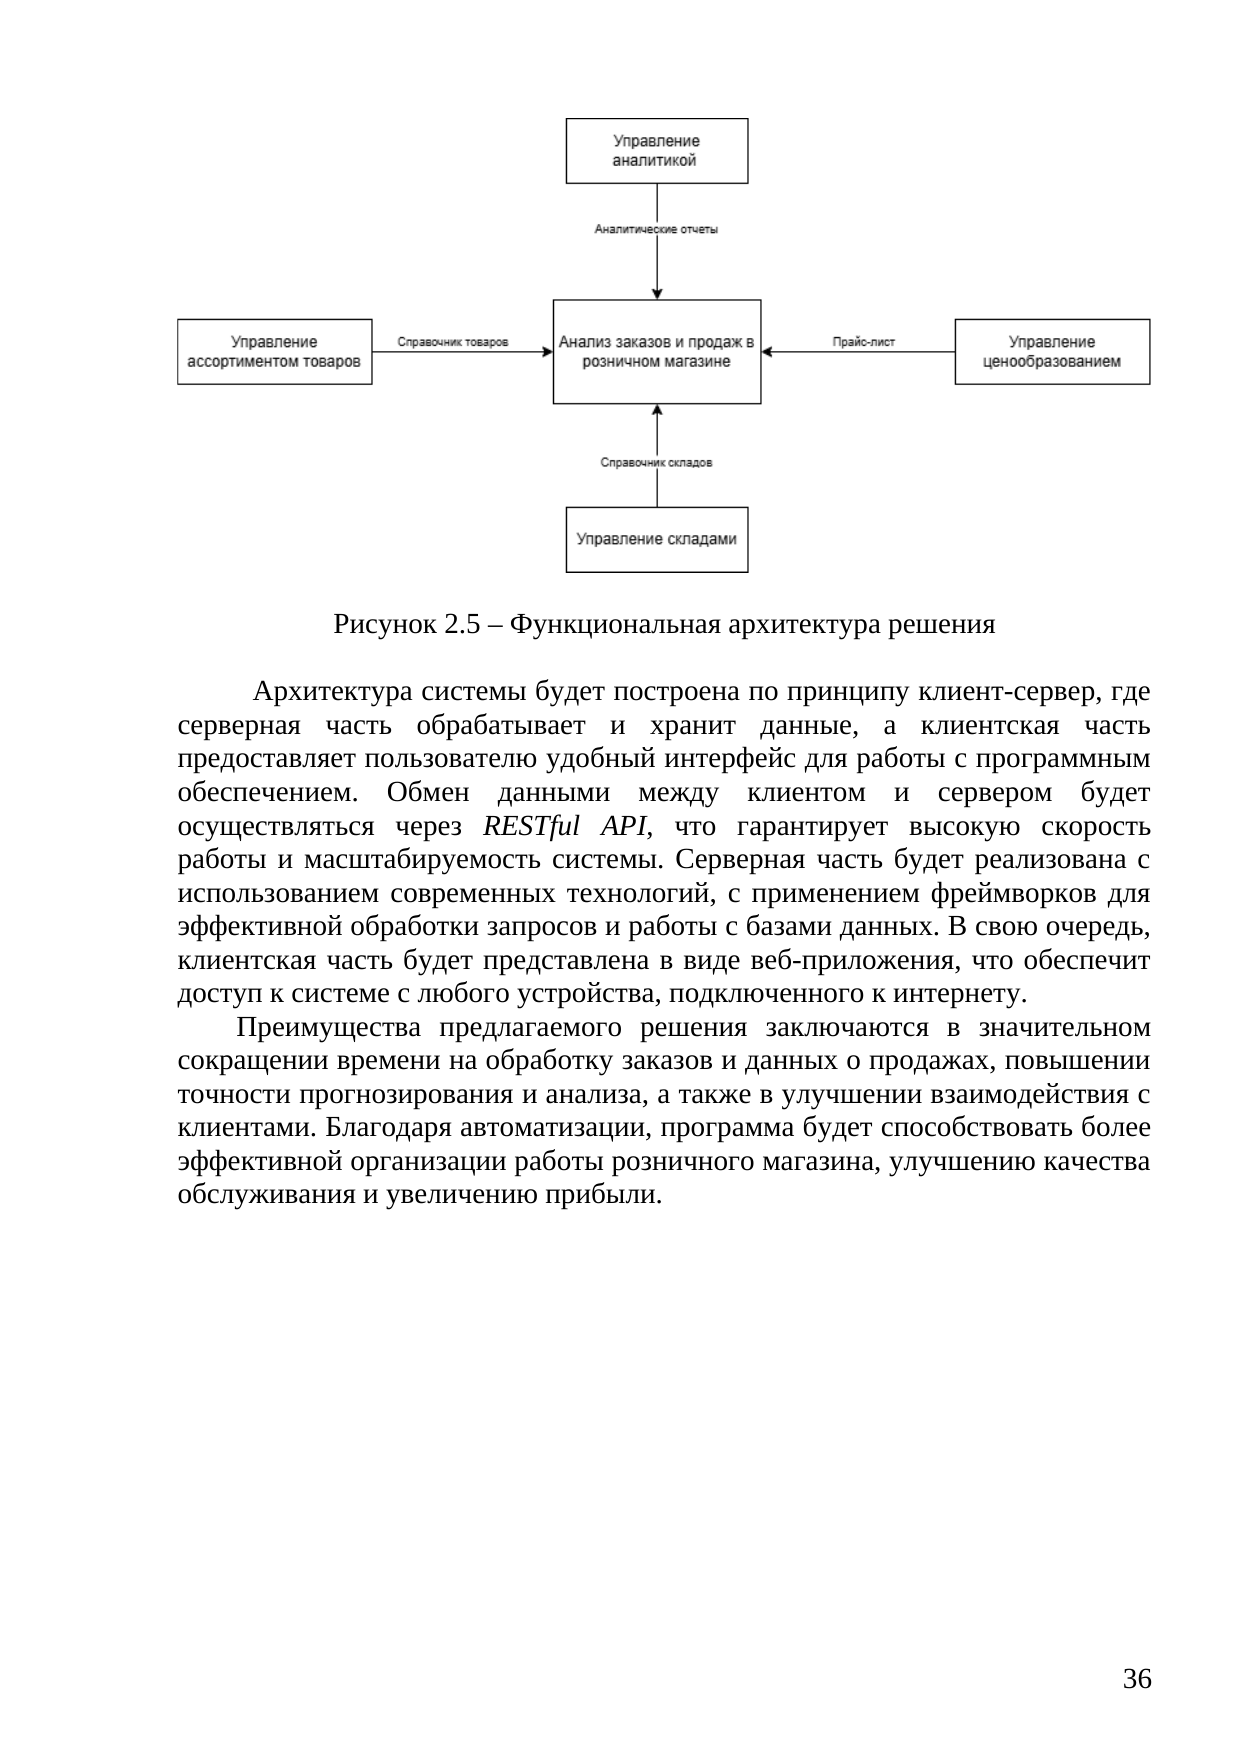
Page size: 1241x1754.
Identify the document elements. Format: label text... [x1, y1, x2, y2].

text Архитектура системы будет построена по принципу клиент-сервер, где серверная часть обрабатывает и хранит данные, а клиентская часть предоставляет пользователю удобный интерфейс для работы с программным обеспечением. Обмен данными между клиентом и сервером будет осуществляться через RESTful API, что гарантирует высокую скорость работы и масштабируемость системы. Серверная часть будет реализована с использованием современных технологий, с применением фреймворков для эффективной обработки запросов и работы с базами данных. В свою очередь, клиентская часть будет представлена в виде веб-приложения, что обеспечит доступ к системе с любого устройства, подключенного к интернету. [177, 673, 1152, 1009]
text Преимущества предлагаемого решения заключаются в значительном сокращении времени на обработку заказов и данных о продажах, повышении точности прогнозирования и анализа, а также в улучшении взаимодействия с клиентами. Благодаря автоматизации, программа будет способствовать более эффективной организации работы розничного магазина, улучшению качества обслуживания и увеличению прибыли. [177, 1009, 1152, 1210]
text Рисунок 2.5 – Функциональная архитектура решения [177, 606, 1152, 640]
picture [177, 118, 1152, 573]
